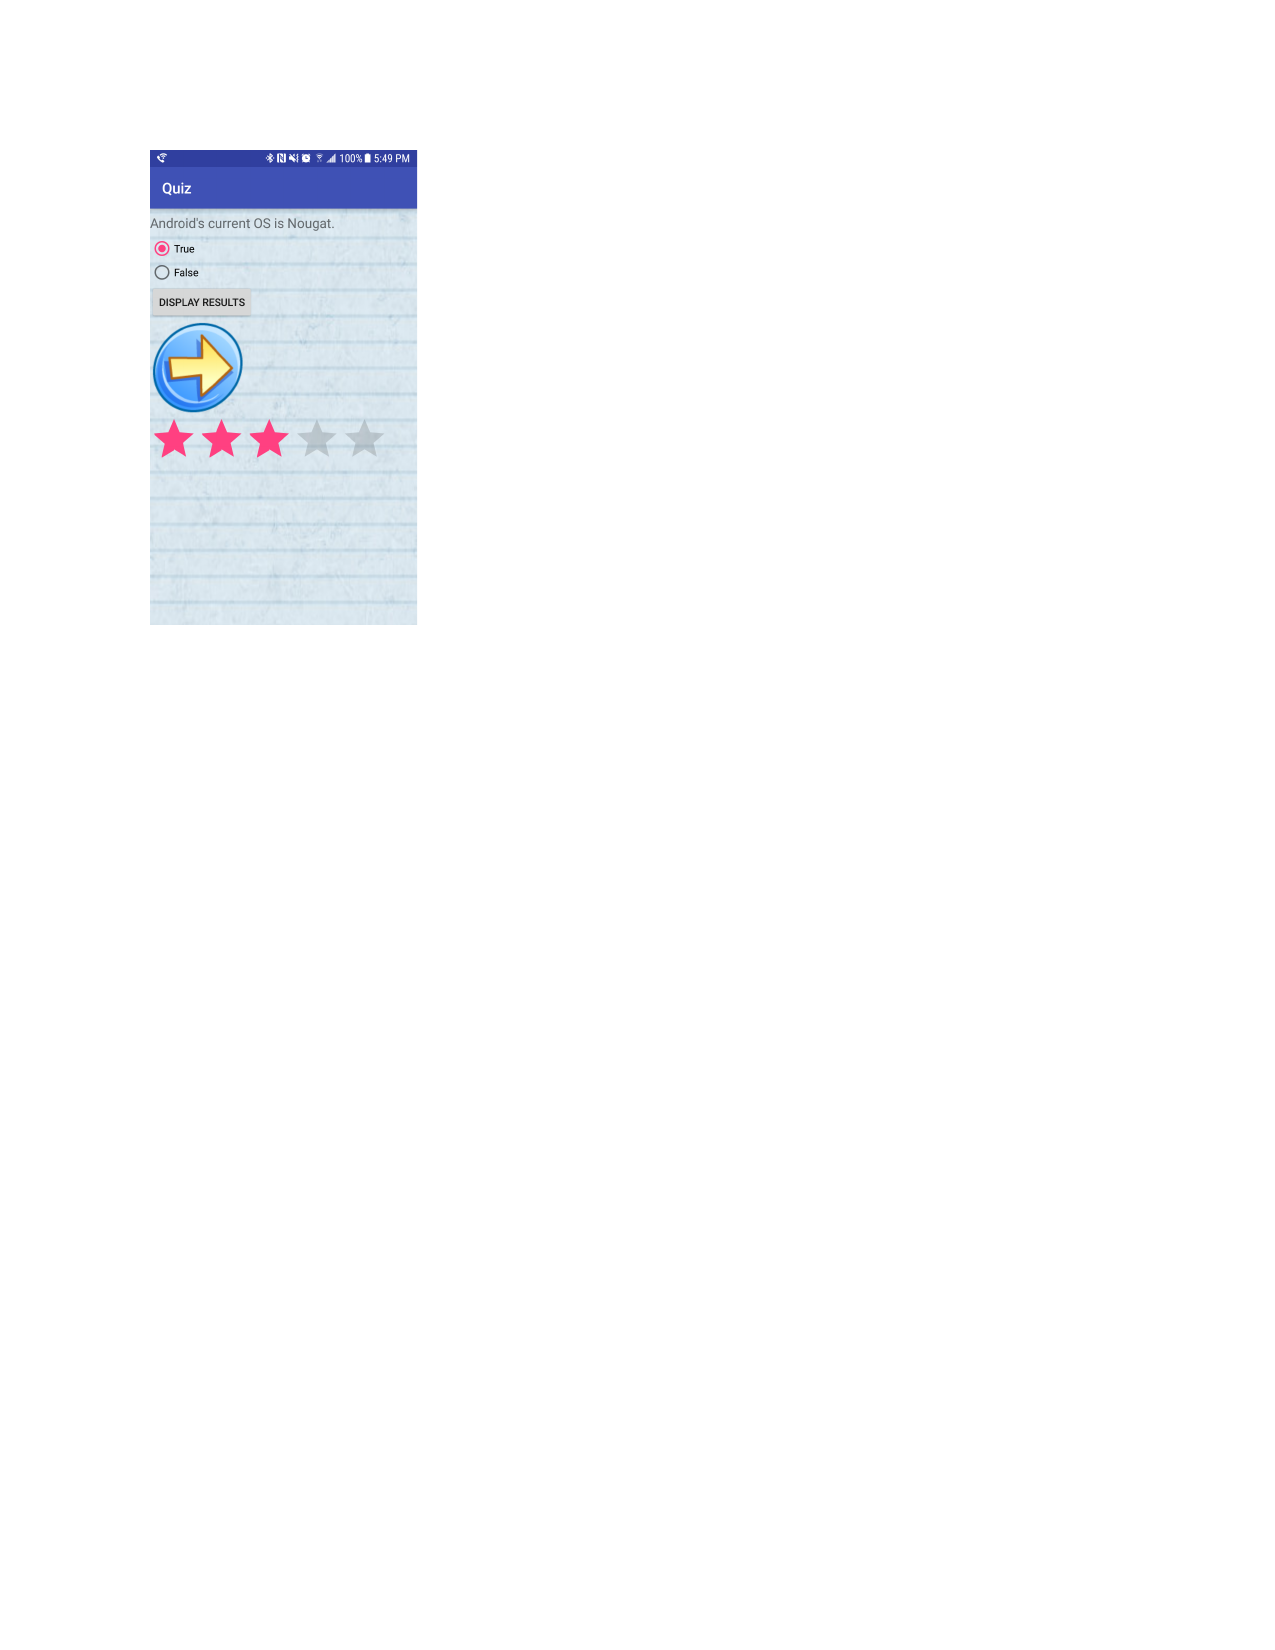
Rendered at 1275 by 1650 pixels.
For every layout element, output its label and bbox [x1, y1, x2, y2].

picture [150, 150, 418, 625]
